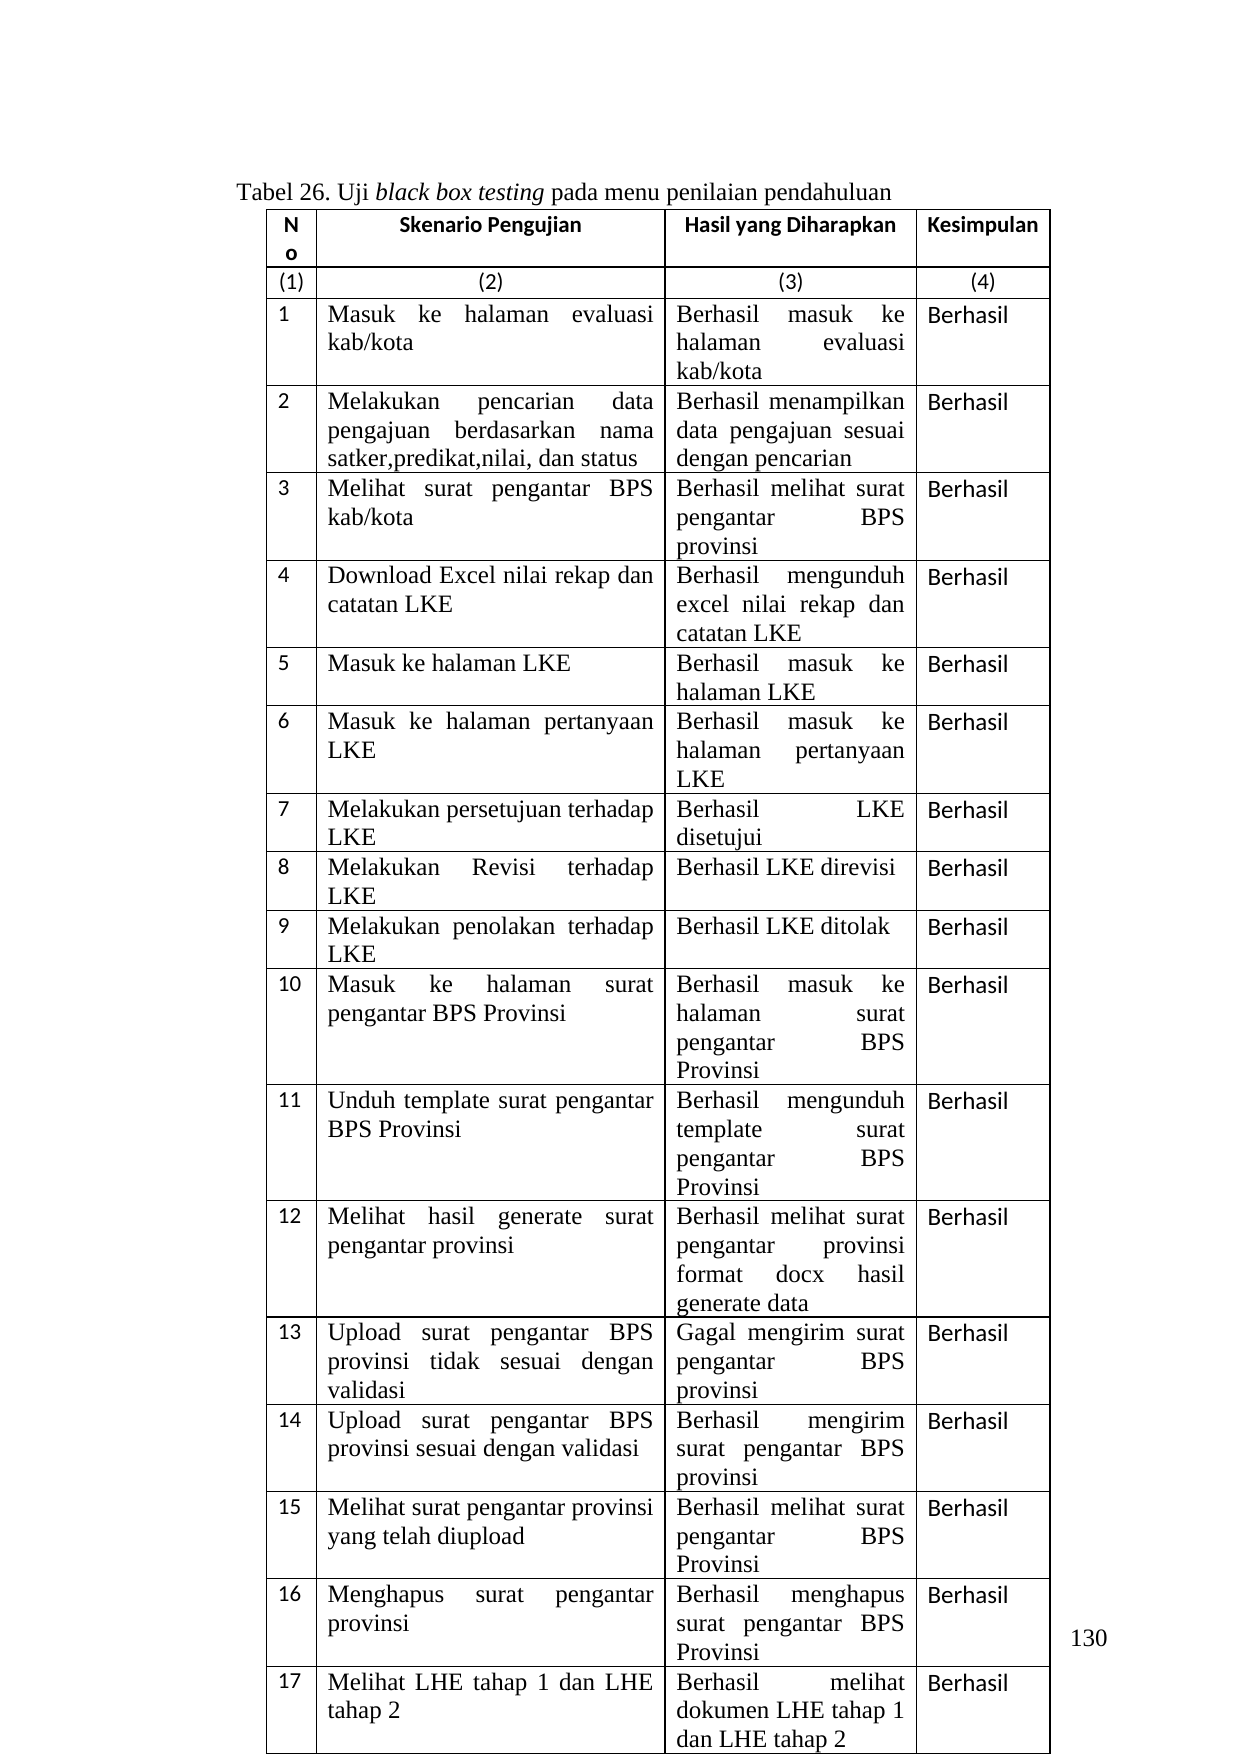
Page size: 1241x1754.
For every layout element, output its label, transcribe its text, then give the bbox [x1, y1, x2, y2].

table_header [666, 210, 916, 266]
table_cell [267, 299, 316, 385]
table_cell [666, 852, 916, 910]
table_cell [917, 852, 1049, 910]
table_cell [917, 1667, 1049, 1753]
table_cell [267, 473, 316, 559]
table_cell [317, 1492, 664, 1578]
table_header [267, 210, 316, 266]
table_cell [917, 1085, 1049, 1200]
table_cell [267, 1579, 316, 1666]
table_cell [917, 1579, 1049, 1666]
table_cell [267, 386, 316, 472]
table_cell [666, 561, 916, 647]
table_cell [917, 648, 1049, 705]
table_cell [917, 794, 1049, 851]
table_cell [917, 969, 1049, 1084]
text Tabel 26. Uji black box testing pada menu penilaian pendahuluan [236, 177, 1107, 206]
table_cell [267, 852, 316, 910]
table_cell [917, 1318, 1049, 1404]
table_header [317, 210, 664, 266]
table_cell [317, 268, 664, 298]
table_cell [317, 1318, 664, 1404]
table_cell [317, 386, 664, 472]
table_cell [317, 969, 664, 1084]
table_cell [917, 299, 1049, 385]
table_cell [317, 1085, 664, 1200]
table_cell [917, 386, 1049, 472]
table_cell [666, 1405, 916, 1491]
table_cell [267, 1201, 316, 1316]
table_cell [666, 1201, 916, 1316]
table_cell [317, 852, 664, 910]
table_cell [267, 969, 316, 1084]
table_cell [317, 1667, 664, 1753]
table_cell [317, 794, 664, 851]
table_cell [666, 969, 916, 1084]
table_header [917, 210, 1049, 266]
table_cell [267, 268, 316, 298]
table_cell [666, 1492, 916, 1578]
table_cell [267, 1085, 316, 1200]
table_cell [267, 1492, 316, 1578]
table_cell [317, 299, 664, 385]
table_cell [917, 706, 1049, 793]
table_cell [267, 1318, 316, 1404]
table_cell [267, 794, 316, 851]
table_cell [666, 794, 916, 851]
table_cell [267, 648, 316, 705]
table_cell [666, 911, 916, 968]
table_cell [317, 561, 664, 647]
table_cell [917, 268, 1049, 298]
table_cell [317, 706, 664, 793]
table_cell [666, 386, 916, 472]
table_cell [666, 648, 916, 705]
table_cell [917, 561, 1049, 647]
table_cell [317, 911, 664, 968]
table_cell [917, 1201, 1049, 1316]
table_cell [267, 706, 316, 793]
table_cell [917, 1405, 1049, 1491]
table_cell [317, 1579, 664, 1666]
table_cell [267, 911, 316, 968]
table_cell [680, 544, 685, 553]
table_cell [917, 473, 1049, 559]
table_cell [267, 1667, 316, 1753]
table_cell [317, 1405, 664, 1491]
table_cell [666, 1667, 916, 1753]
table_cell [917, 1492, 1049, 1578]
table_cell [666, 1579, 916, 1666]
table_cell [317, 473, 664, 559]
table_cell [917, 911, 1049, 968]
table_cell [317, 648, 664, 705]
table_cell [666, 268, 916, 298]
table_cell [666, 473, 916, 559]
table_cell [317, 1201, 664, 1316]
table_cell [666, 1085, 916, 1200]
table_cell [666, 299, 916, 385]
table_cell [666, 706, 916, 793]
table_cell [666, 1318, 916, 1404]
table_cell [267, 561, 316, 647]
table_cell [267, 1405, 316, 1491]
